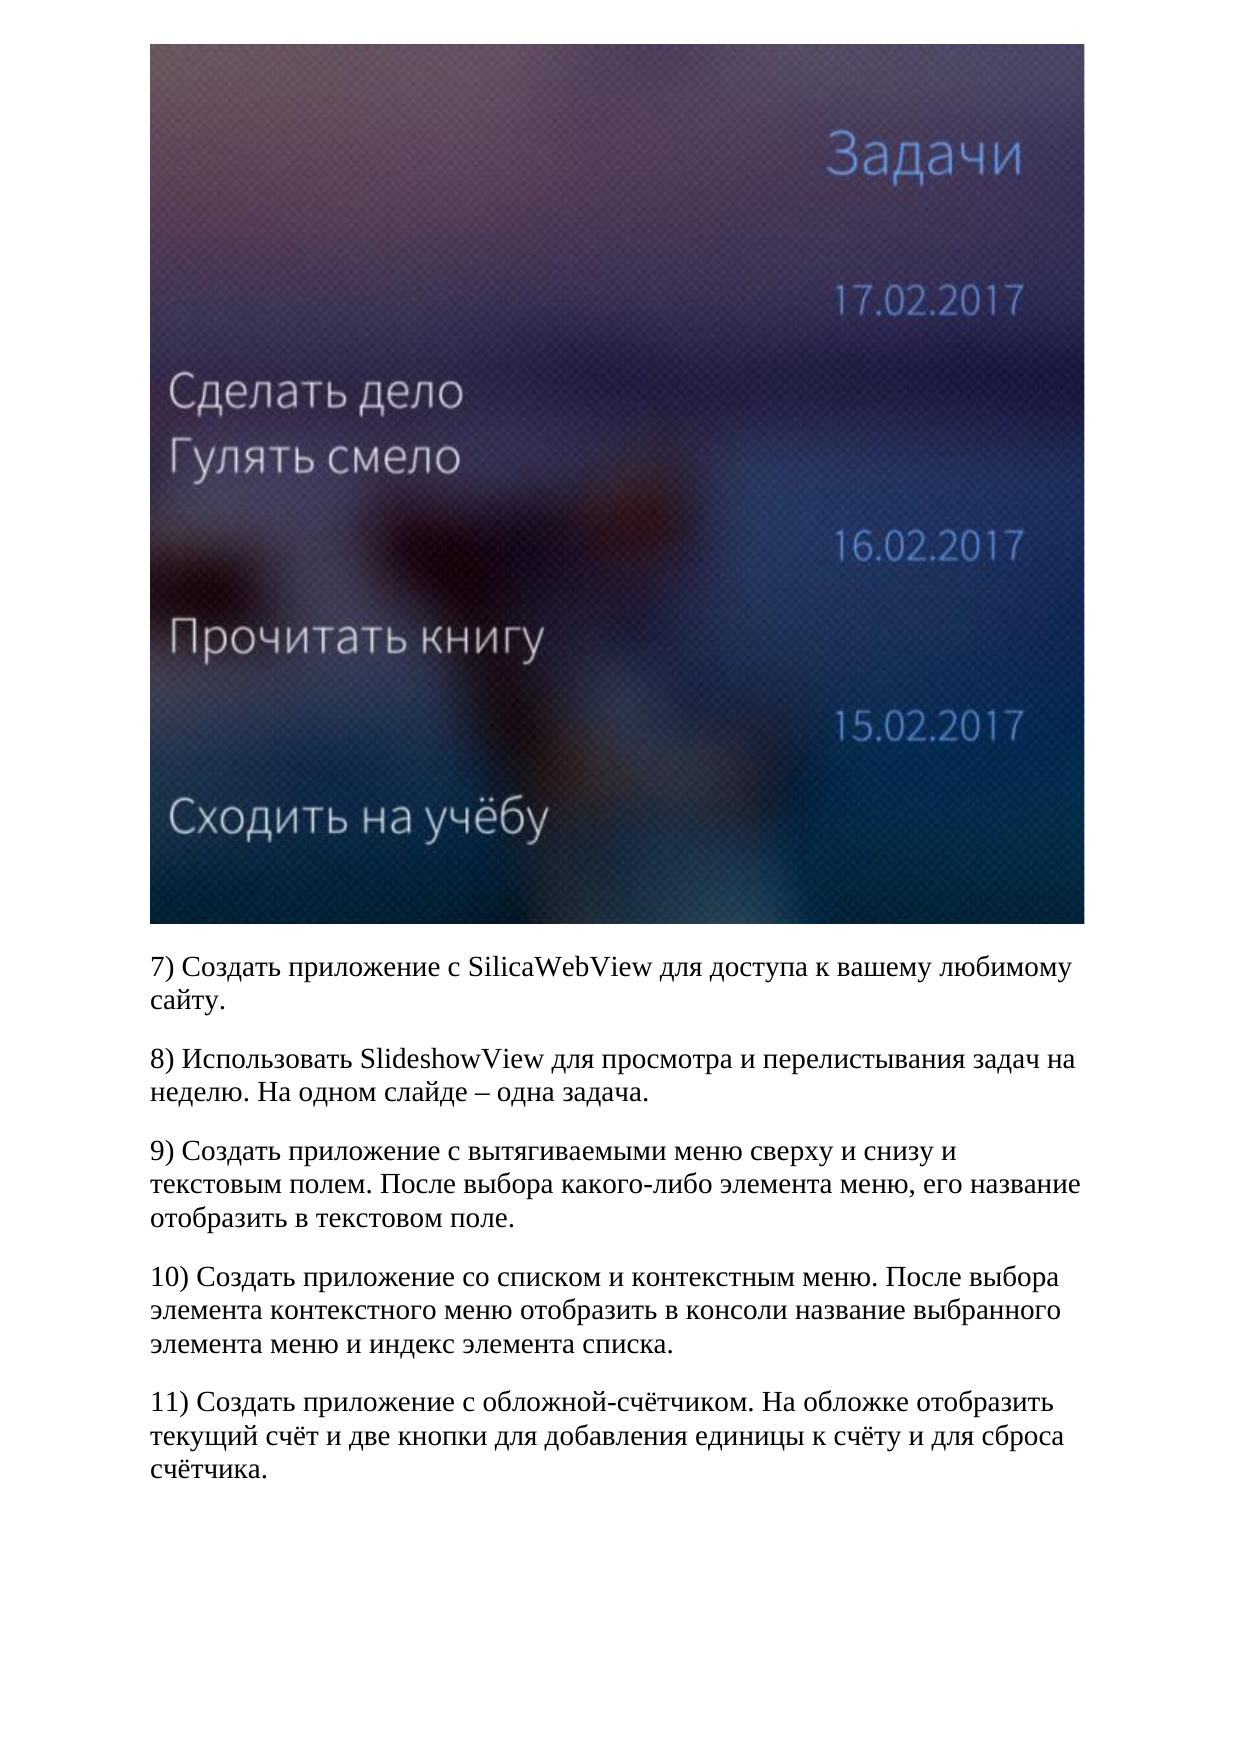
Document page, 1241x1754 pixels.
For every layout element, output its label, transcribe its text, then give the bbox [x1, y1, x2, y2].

text 11) Создать приложение с обложной-счётчиком. На обложке отобразить текущий счёт и две кнопки для добавления единицы к счёту и для сброса счётчика. [150, 1384, 1090, 1485]
text 10) Создать приложение со списком и контекстным меню. После выбора элемента контекстного меню отобразить в консоли название выбранного элемента меню и индекс элемента списка. [150, 1259, 1090, 1359]
text 9) Создать приложение с вытягиваемыми меню сверху и снизу и текстовым полем. После выбора какого-либо элемента меню, его название отобразить в текстовом поле. [150, 1133, 1090, 1234]
text 8) Использовать SlideshowView для просмотра и перелистывания задач на неделю. На одном слайде – одна задача. [150, 1041, 1090, 1108]
picture [150, 44, 1085, 924]
text 7) Создать приложение с SilicaWebView для доступа к вашему любимому сайту. [150, 949, 1090, 1016]
